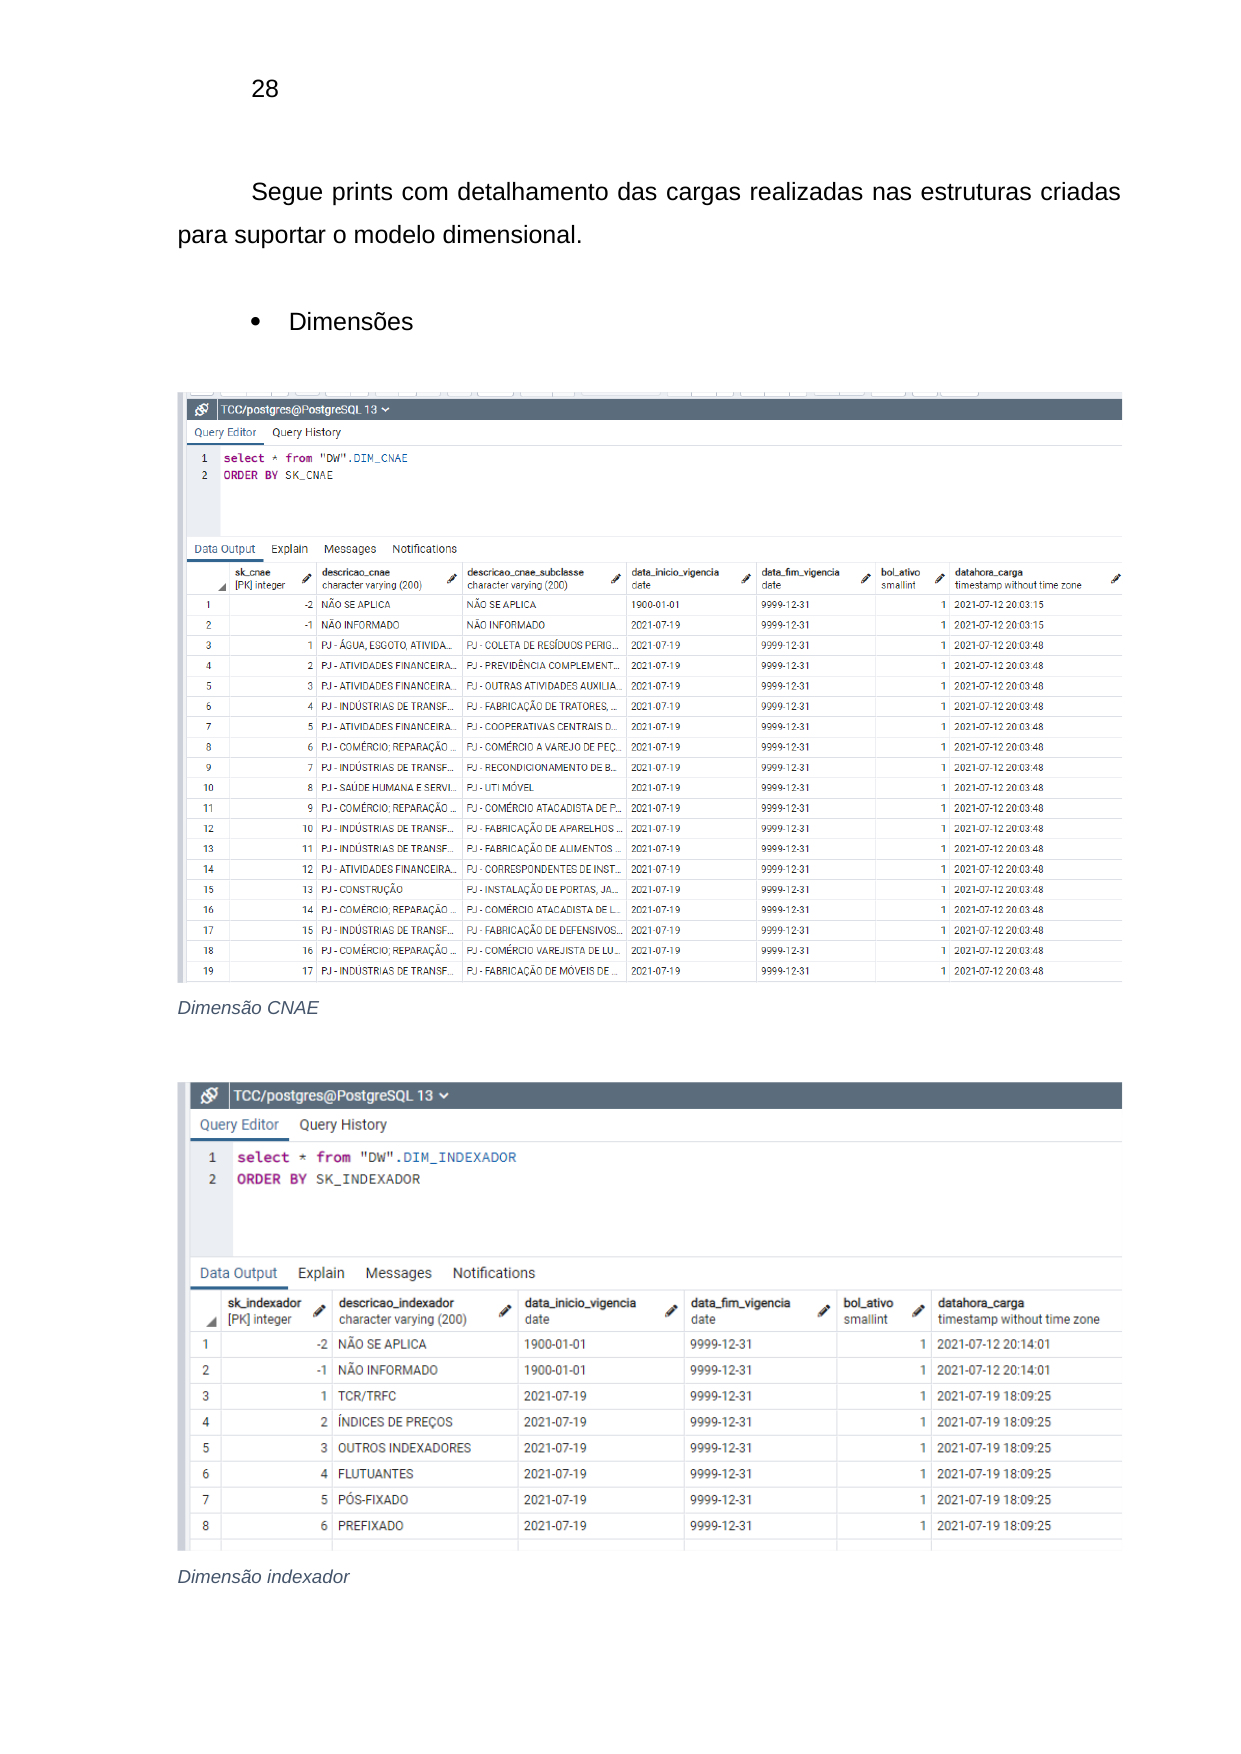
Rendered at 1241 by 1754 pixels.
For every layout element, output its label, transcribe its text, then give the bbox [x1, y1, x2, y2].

list Dimensões [251, 307, 1122, 335]
text Segue prints com detalhamento das cargas realizadas nas estruturas criadas para suportar o modelo dimensional. [177, 177, 1122, 249]
text Dimensão CNAE [177, 997, 1122, 1018]
text Dimensão indexador [177, 1565, 1122, 1587]
picture [177, 1082, 1123, 1551]
picture [177, 392, 1123, 983]
